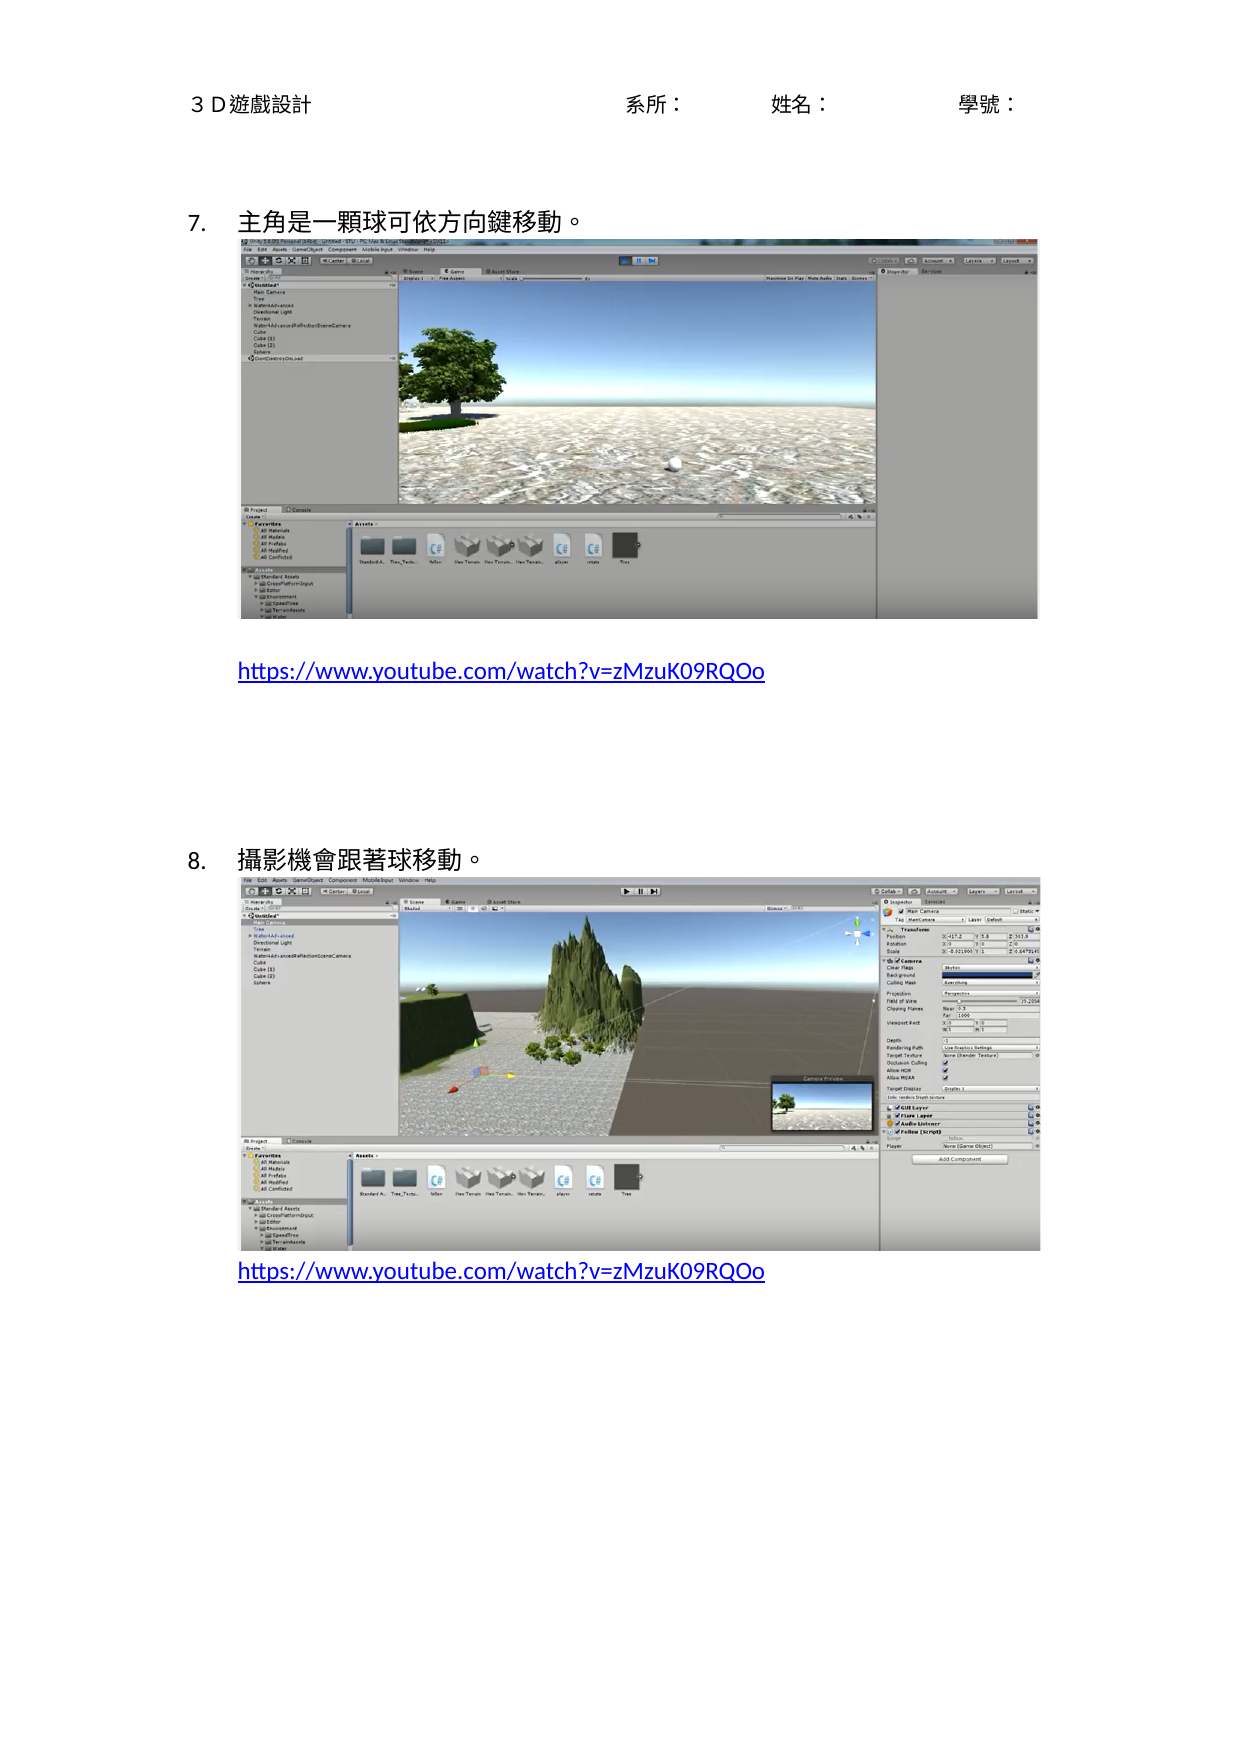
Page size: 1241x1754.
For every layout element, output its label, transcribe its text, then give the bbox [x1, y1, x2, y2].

list 主角是一顆球可依方向鍵移動。 [187, 202, 1053, 239]
picture [237, 239, 1040, 619]
picture [237, 877, 1041, 1251]
list 攝影機會跟著球移動。 [187, 839, 1053, 877]
list https://www.youtube.com/watch?v=zMzuK09RQOo [237, 652, 1053, 689]
list https://www.youtube.com/watch?v=zMzuK09RQOo [237, 1252, 1053, 1289]
